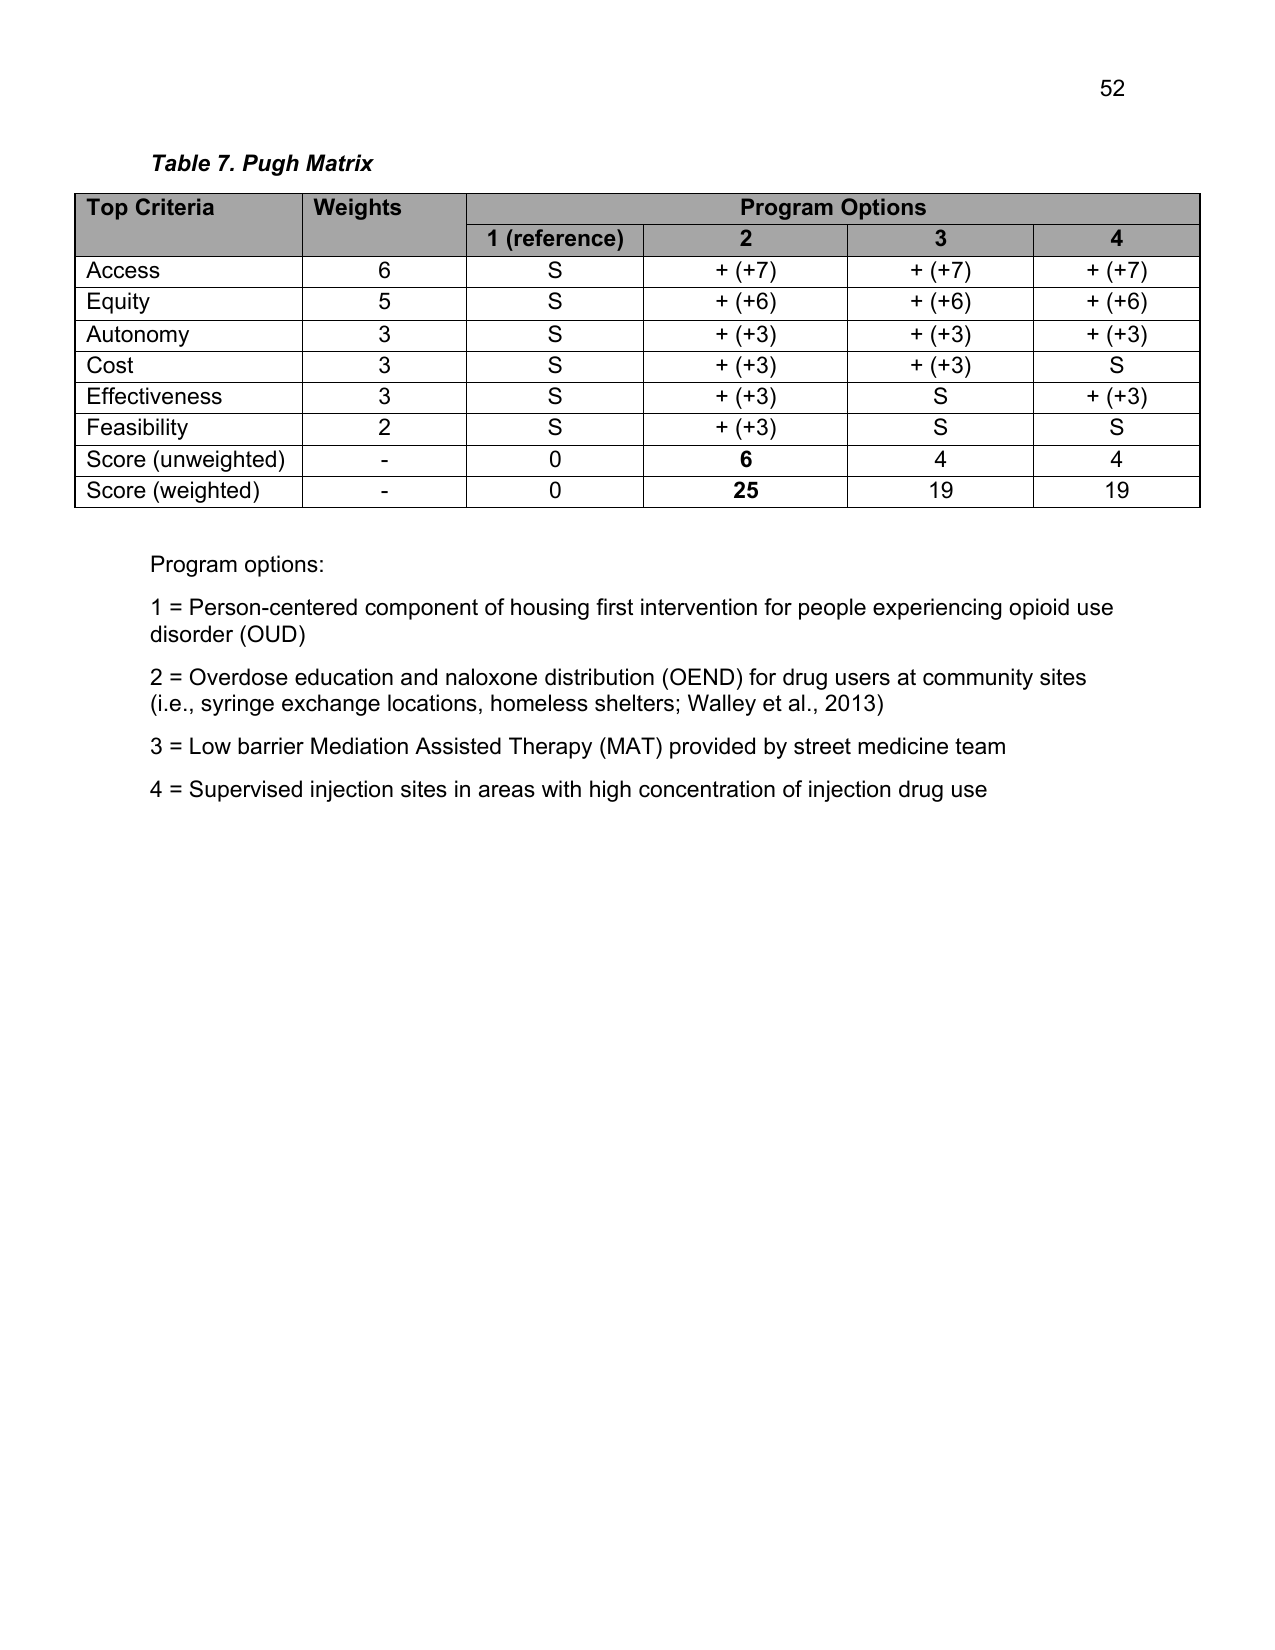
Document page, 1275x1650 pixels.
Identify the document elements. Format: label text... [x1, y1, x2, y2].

table_cell + (+3) [644, 321, 847, 351]
text 1 = Person-centered component of housing first intervention for people experiencing opioid use disorder (OUD) [150, 594, 1125, 647]
table_cell S [467, 257, 643, 287]
table_cell + (+6) [848, 288, 1033, 319]
table_cell Cost [76, 352, 302, 382]
table_cell + (+3) [644, 383, 847, 413]
table_cell + (+7) [644, 257, 847, 287]
table_cell S [467, 414, 643, 444]
table_cell 3 [303, 352, 466, 382]
table_cell Feasibility [76, 414, 302, 444]
table_cell + (+3) [848, 352, 1033, 382]
text 3 = Low barrier Mediation Assisted Therapy (MAT) provided by street medicine team [150, 733, 1125, 759]
table_cell S [467, 383, 643, 413]
text 2 = Overdose education and naloxone distribution (OEND) for drug users at community sites (i.e., syringe exchange locations, homeless shelters; Walley et al., 2013) [150, 663, 1125, 716]
table_cell + (+3) [644, 352, 847, 382]
table_cell S [848, 414, 1033, 444]
table_cell Effectiveness [76, 383, 302, 413]
table_cell S [1034, 352, 1199, 382]
table_cell Score (unweighted) [76, 446, 302, 476]
table_cell 3 [303, 383, 466, 413]
table_cell 2 [644, 225, 847, 256]
table_cell + (+6) [1034, 288, 1199, 319]
table_cell Score (weighted) [76, 477, 302, 507]
table_cell 6 [644, 446, 847, 476]
table_header Weights [303, 194, 466, 256]
table_cell - [303, 477, 466, 507]
table_cell Autonomy [76, 321, 302, 351]
table_cell 1 (reference) [467, 225, 643, 256]
table_cell S [467, 321, 643, 351]
table_cell 0 [467, 446, 643, 476]
table_cell S [848, 383, 1033, 413]
table_cell 19 [1034, 477, 1199, 507]
table_cell 6 [303, 257, 466, 287]
table_cell 25 [644, 477, 847, 507]
table_cell + (+3) [848, 321, 1033, 351]
text 4 = Supervised injection sites in areas with high concentration of injection drug use [150, 776, 1125, 802]
text Program options: [150, 551, 1125, 577]
table_cell 4 [1034, 225, 1199, 256]
table_cell + (+7) [848, 257, 1033, 287]
table_cell 3 [303, 321, 466, 351]
table_cell S [467, 352, 643, 382]
table_cell S [1034, 414, 1199, 444]
table_cell + (+6) [644, 288, 847, 319]
table_cell 5 [303, 288, 466, 319]
table_cell + (+3) [1034, 321, 1199, 351]
table_cell Equity [76, 288, 302, 319]
table_header Program Options [467, 194, 1199, 224]
subtitle Table 7. Pugh Matrix [150, 150, 1125, 176]
table_cell 4 [848, 446, 1033, 476]
table_cell 0 [467, 477, 643, 507]
table_cell Access [76, 257, 302, 287]
table_cell S [467, 288, 643, 319]
table_cell 3 [848, 225, 1033, 256]
table_cell 2 [303, 414, 466, 444]
table_cell 4 [1034, 446, 1199, 476]
table_cell - [303, 446, 466, 476]
table_cell + (+3) [644, 414, 847, 444]
table_header Top Criteria [76, 194, 302, 256]
table_cell + (+7) [1034, 257, 1199, 287]
table_cell 19 [848, 477, 1033, 507]
table_cell + (+3) [1034, 383, 1199, 413]
